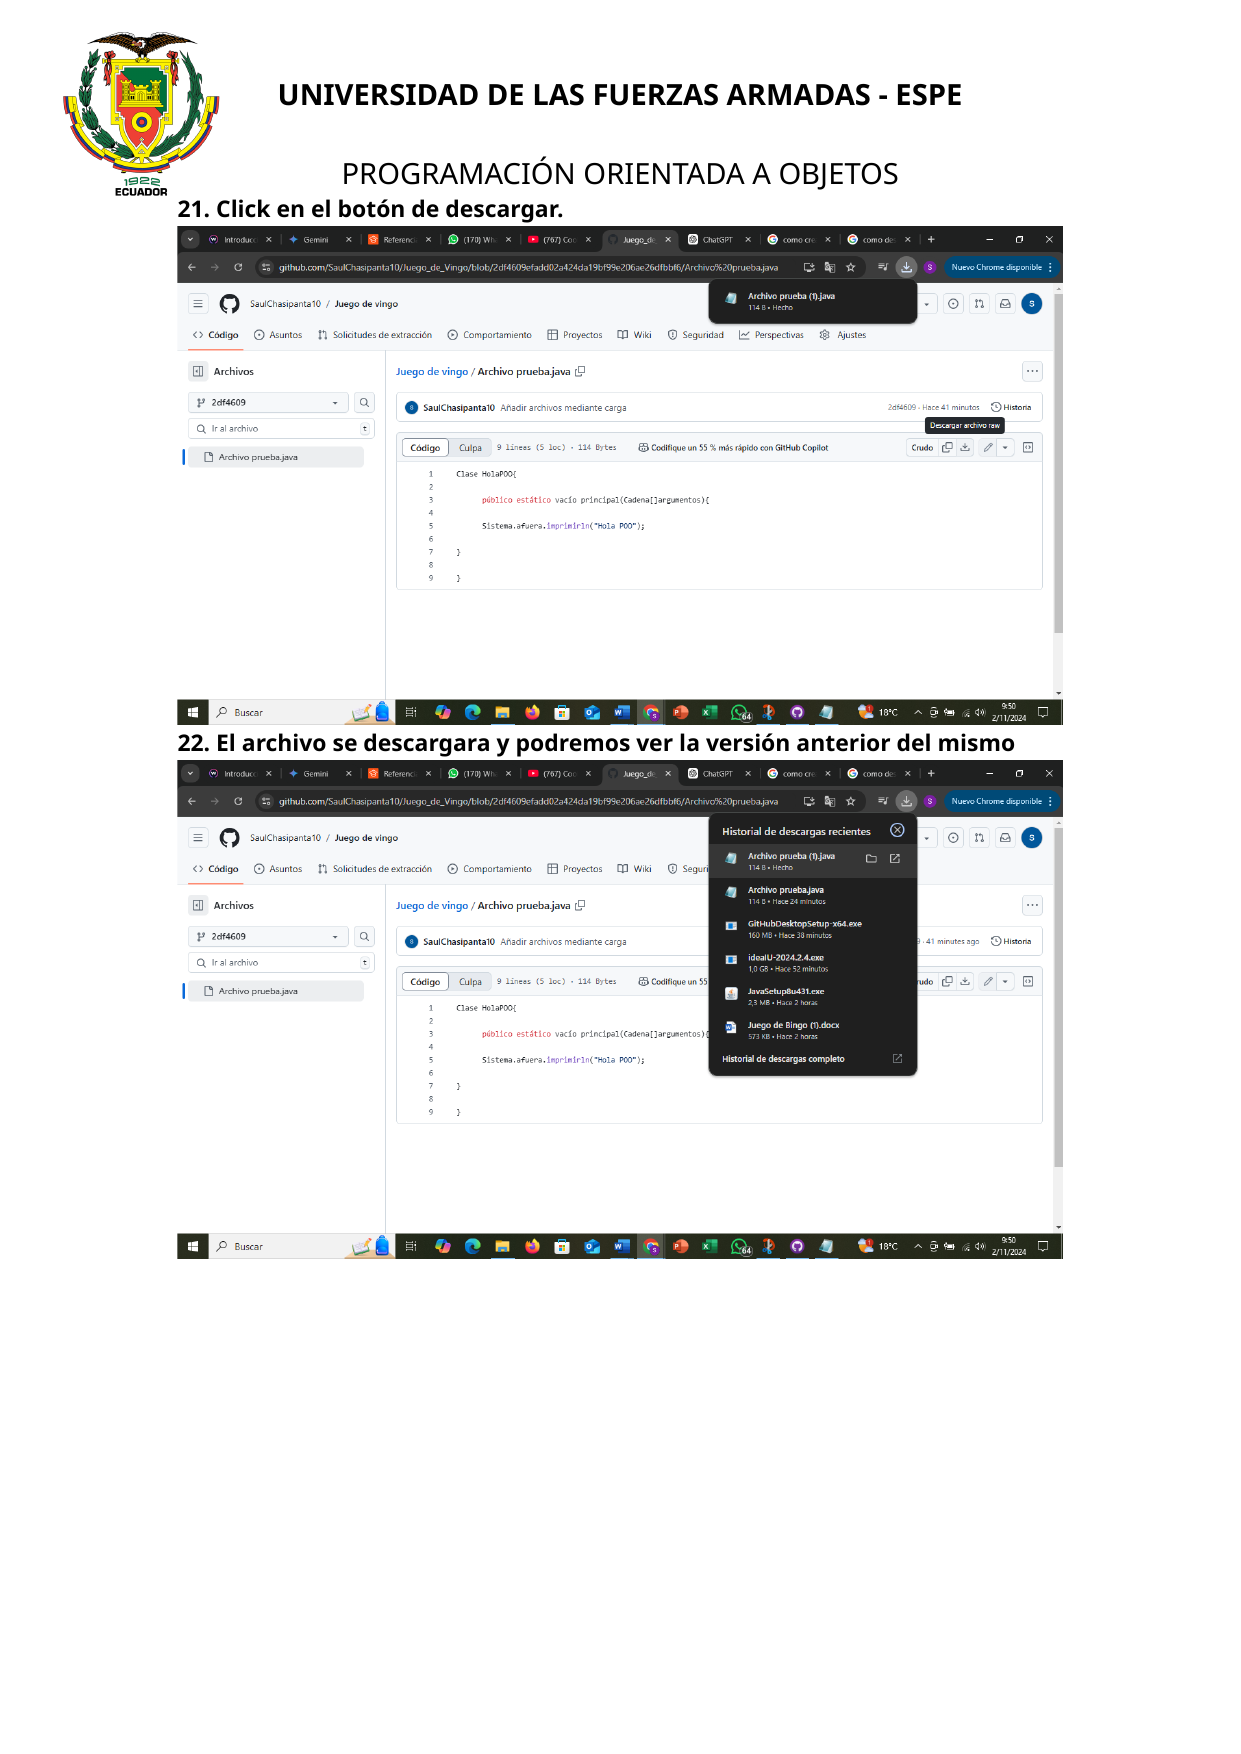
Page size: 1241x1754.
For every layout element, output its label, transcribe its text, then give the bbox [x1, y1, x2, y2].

text 21. Click en el botón de descargar.22. El archivo se descargara y podremos ver la versión anterior del mismo [177, 193, 1063, 226]
picture [50, 31, 232, 196]
picture [177, 226, 1063, 725]
picture [177, 760, 1063, 1259]
text 21. Click en el botón de descargar.22. El archivo se descargara y podremos ver la versión anterior del mismo [177, 725, 1063, 760]
